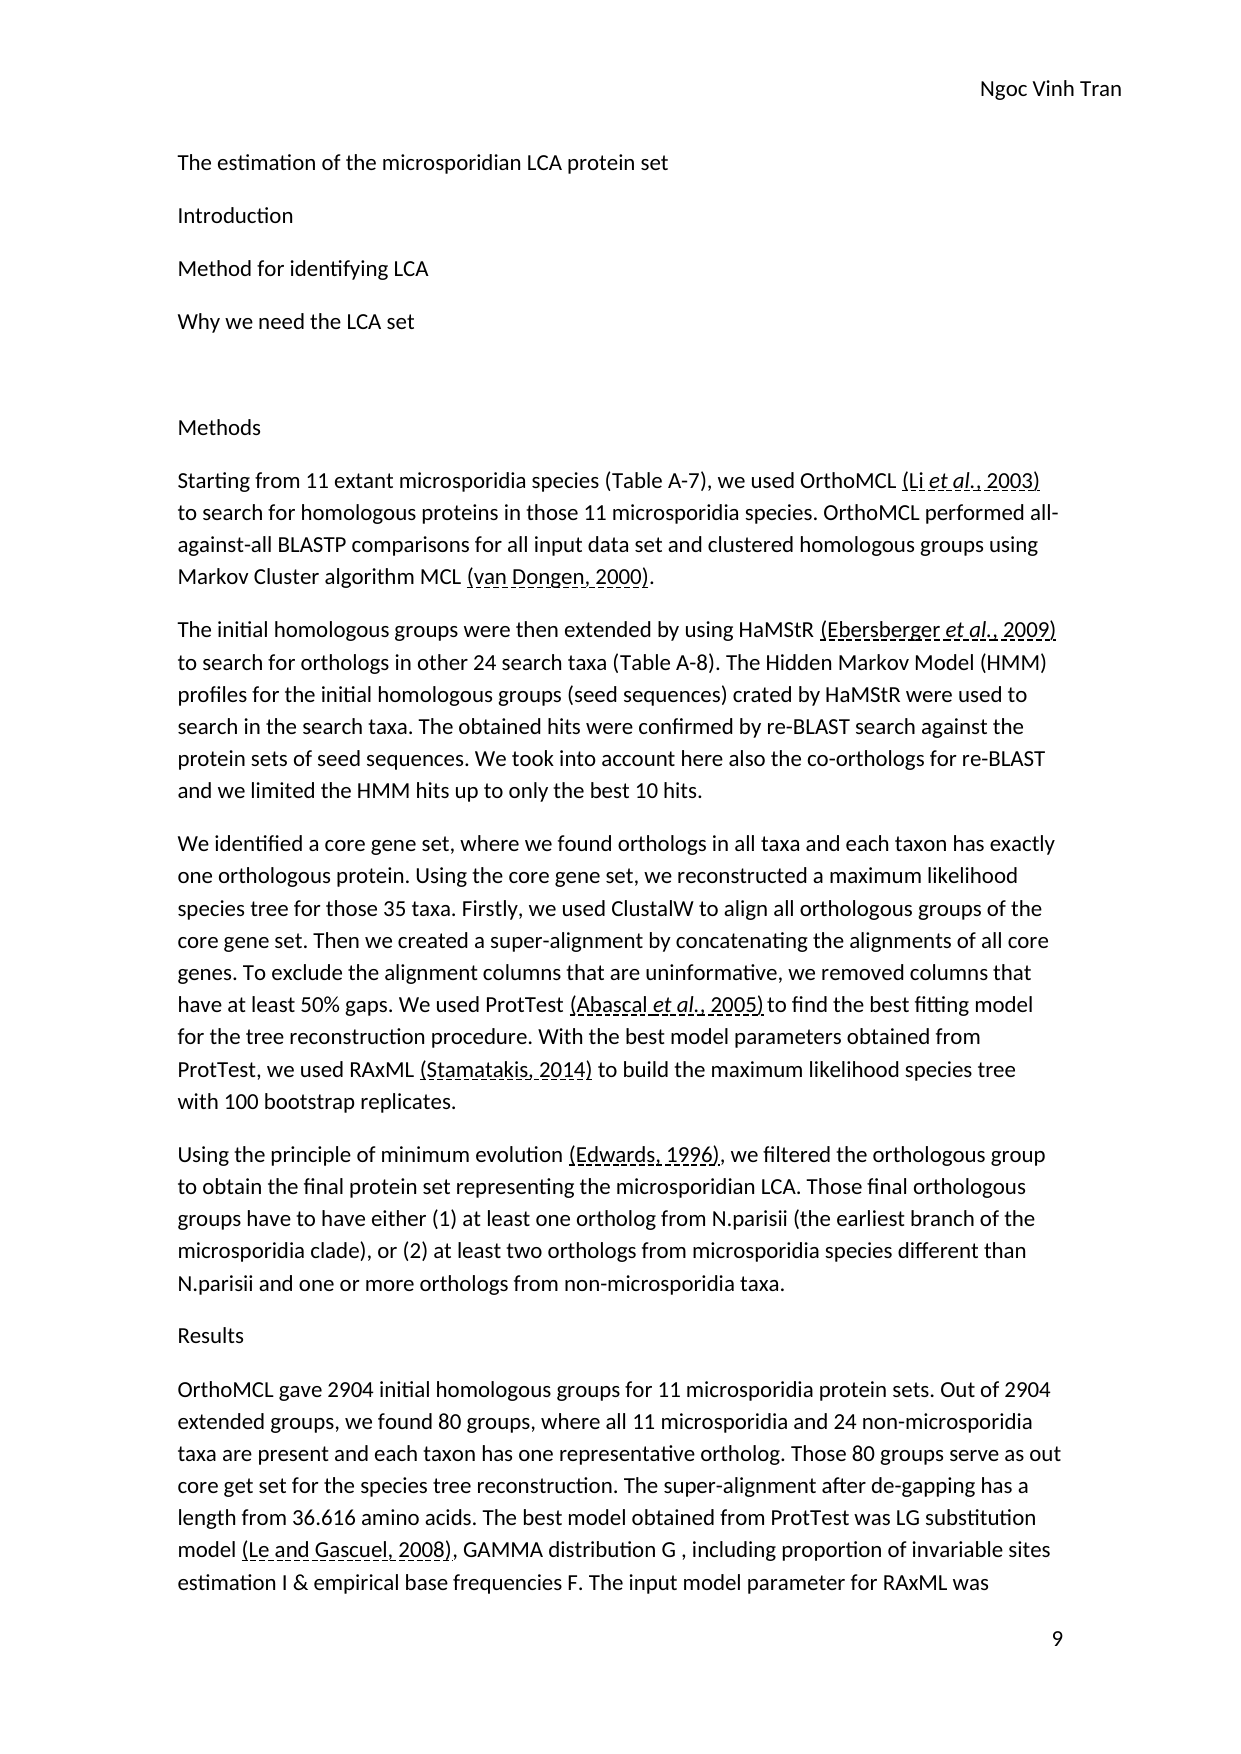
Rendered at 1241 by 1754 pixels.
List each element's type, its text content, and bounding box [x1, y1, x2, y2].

text Methods [177, 413, 1063, 441]
text Introduction [177, 201, 1063, 229]
text Using the principle of minimum evolution (Edwards, 1996), we filtered the orthologous group to obtain the final protein set representing the microsporidian LCA. Those final orthologous groups have to have either (1) at least one ortholog from N.parisii (the earliest branch of the microsporidia clade), or (2) at least two orthologs from microsporidia species different than N.parisii and one or more orthologs from non-microsporidia taxa. [177, 1140, 1063, 1297]
text Results [177, 1322, 1063, 1350]
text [177, 1375, 1063, 1596]
text We identified a core gene set, where we found orthologs in all taxa and each taxon has exactly one orthologous protein. Using the core gene set, we reconstructed a maximum likelihood species tree for those 35 taxa. Firstly, we used ClustalW to align all orthologous groups of the core gene set. Then we created a super-alignment by concatenating the alignments of all core genes. To exclude the alignment columns that are uninformative, we removed columns that have at least 50% gaps. We used ProtTest (Abascal et al., 2005) to find the best fitting model for the tree reconstruction procedure. With the best model parameters obtained from ProtTest, we used RAxML (Stamatakis, 2014) to build the maximum likelihood species tree with 100 bootstrap replicates. [177, 829, 1063, 1115]
text Method for identifying LCA [177, 254, 1063, 282]
text Why we need the LCA set [177, 307, 1063, 335]
text The estimation of the microsporidian LCA protein set [177, 148, 1063, 176]
